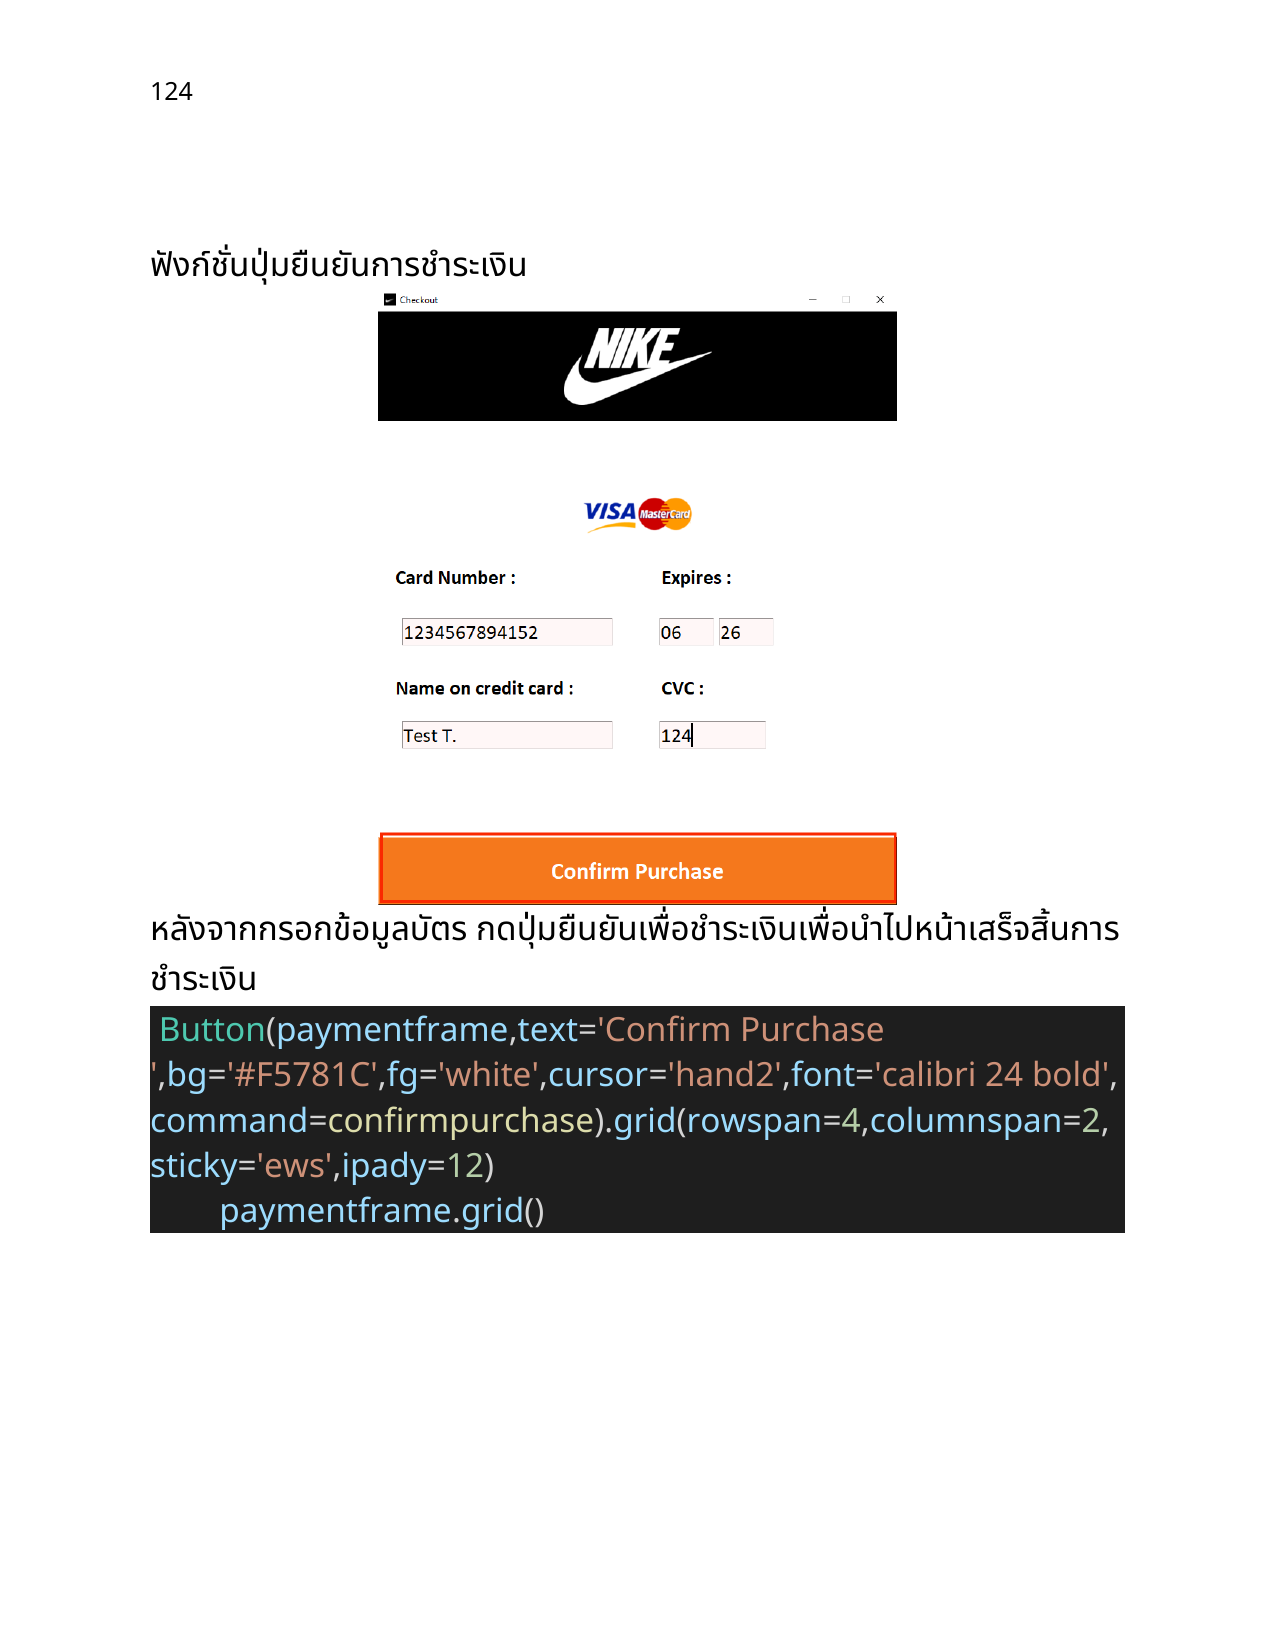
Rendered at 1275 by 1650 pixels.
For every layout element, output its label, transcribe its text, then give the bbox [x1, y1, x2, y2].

picture [378, 291, 897, 905]
text Button(paymentframe,text='Confirm Purchase',bg='#F5781C',fg='white',cursor='hand2',font='calibri 24 bold',command=confirmpurchase).grid(rowspan=4,columnspan=2,sticky='ews',ipady=12) [150, 1006, 1125, 1187]
text paymentframe.grid() [150, 1187, 1125, 1233]
text หลังจากกรอกข้อมูลบัตร กดปุ่มยืนยันเพื่อชำระเงินเพื่อนำไปหน้าเสร็จสิ้นการชำระเงิน [150, 905, 1125, 1006]
text ฟังก์ชั่นปุ่มยืนยันการชำระเงิน [150, 241, 1125, 291]
